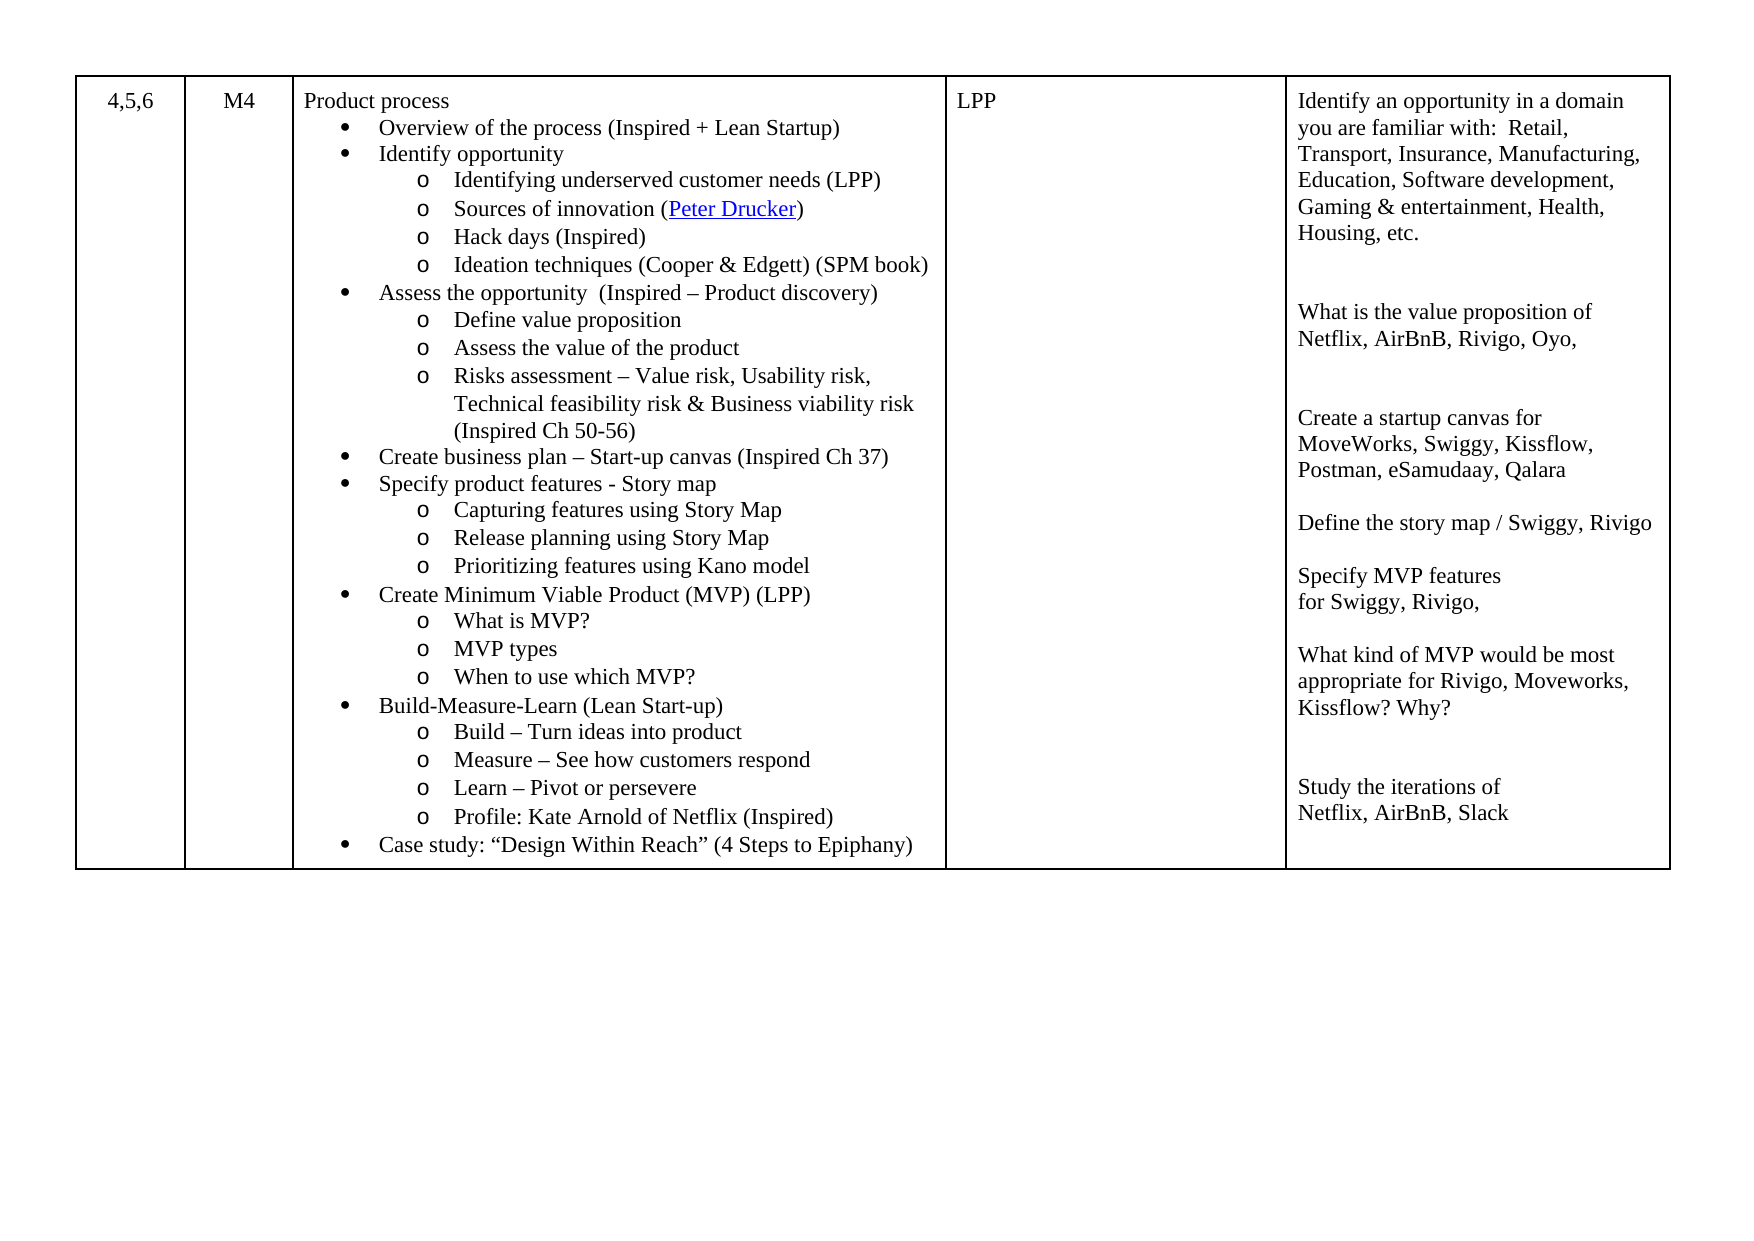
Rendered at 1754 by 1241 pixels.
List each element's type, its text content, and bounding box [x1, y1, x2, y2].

table_cell 4,5,6 [77, 77, 184, 868]
table_cell LPP [947, 77, 1285, 868]
table_cell Product process Overview of the process (Inspired + Lean Startup) Identify opportunity Identifying underserved customer needs (LPP) Sources of innovation (Peter Drucker) Hack days (Inspired) Ideation techniques (Cooper & Edgett) (SPM book) Assess the opportunity (Inspired – Product discovery) Define value proposition Assess the value of the product Risks assessment – Value risk, Usability risk, Technical feasibility risk & Business viability risk (Inspired Ch 50-56) Create business plan – Start-up canvas (Inspired Ch 37) Specify product features - Story map Capturing features using Story Map Release planning using Story Map Prioritizing features using Kano model Create Minimum Viable Product (MVP) (LPP) What is MVP? MVP types When to use which MVP? Build-Measure-Learn (Lean Start-up) Build – Turn ideas into product Measure – See how customers respond Learn – Pivot or persevere Profile: Kate Arnold of Netflix (Inspired) Case study: “Design Within Reach” (4 Steps to Epiphany) [294, 77, 945, 868]
table_cell Identify an opportunity in a domain you are familiar with: Retail, Transport, Insurance, Manufacturing, Education, Software development, Gaming & entertainment, Health, Housing, etc. What is the value proposition of Netflix, AirBnB, Rivigo, Oyo, Create a startup canvas for MoveWorks, Swiggy, Kissflow, Postman, eSamudaay, Qalara Define the story map / Swiggy, Rivigo Specify MVP features for Swiggy, Rivigo, What kind of MVP would be most appropriate for Rivigo, Moveworks, Kissflow? Why? Study the iterations of Netflix, AirBnB, Slack [1287, 77, 1669, 868]
table_cell M4 [186, 77, 292, 868]
